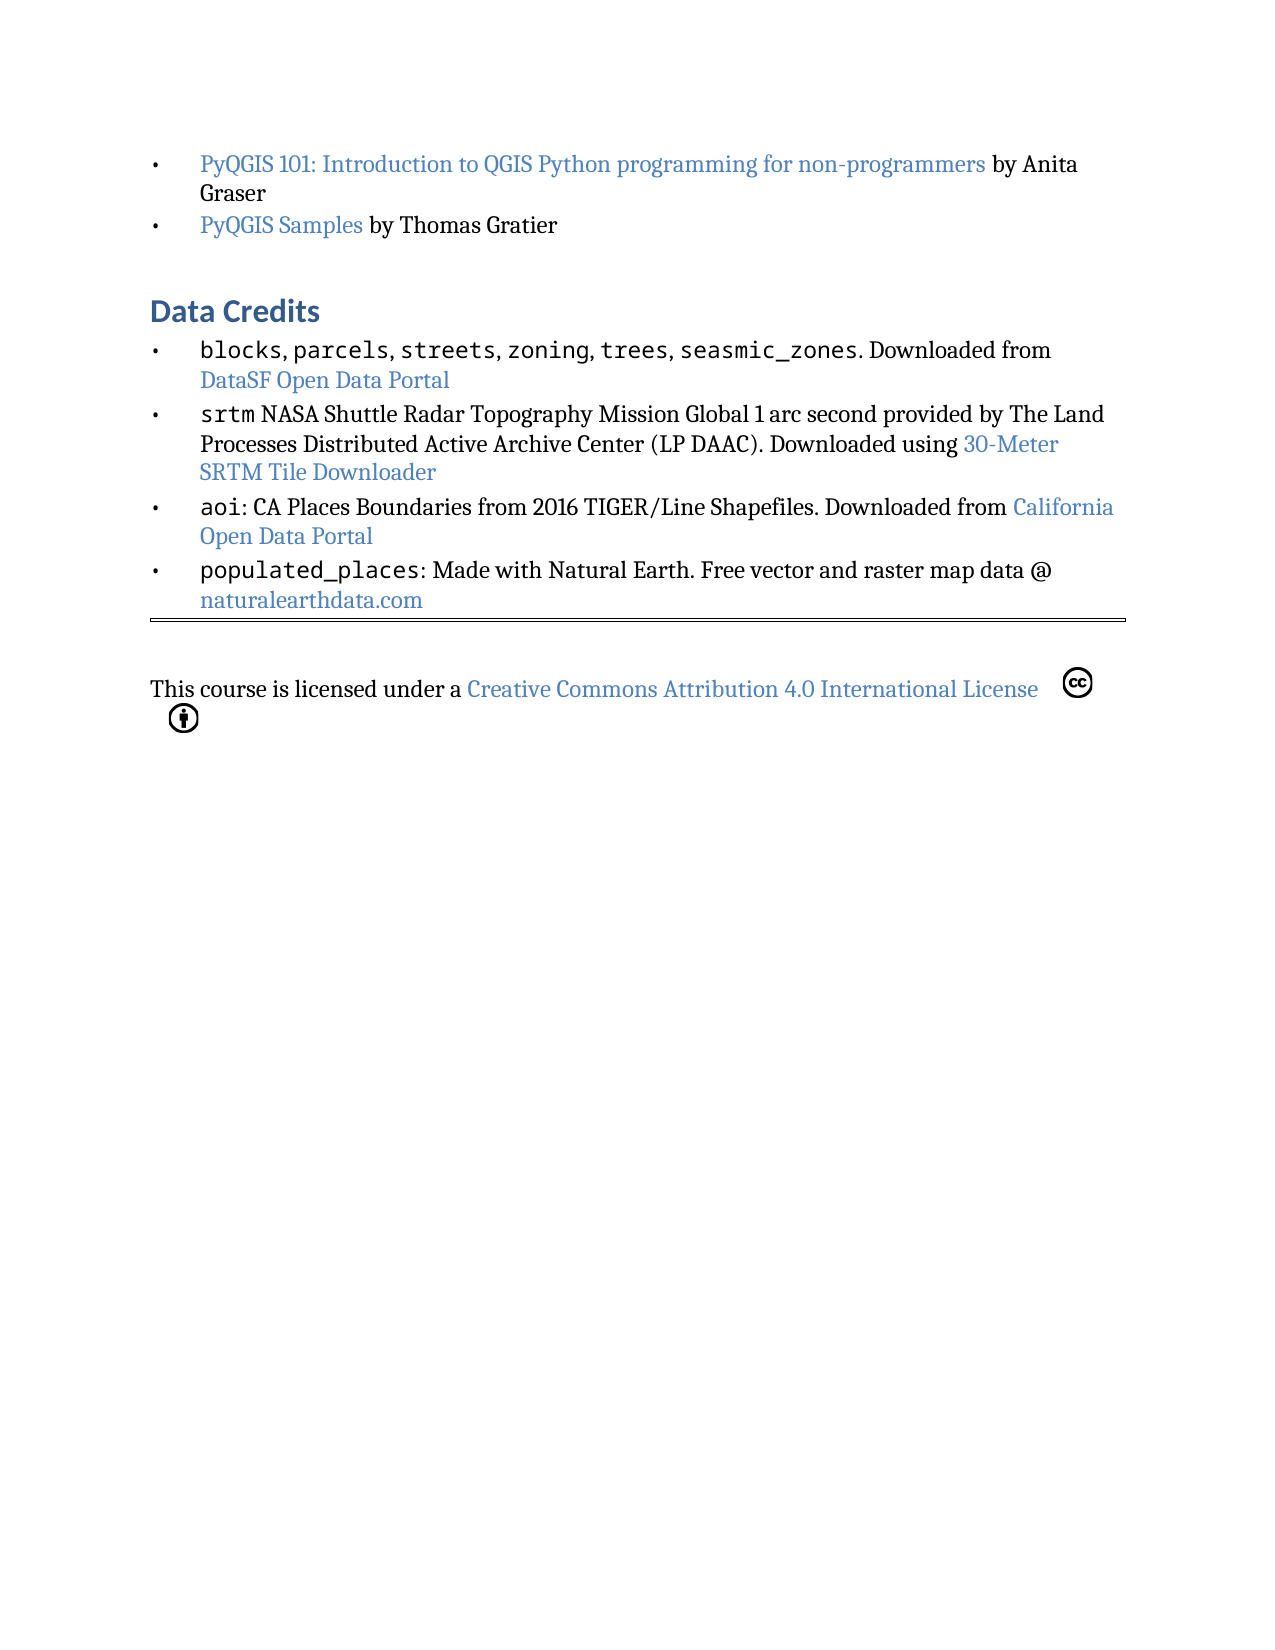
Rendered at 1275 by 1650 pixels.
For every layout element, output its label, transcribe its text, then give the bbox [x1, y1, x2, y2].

list PyQGIS 101: Introduction to QGIS Python programming for non-programmers by Anita Graser [150, 150, 1125, 207]
list populated_places: Made with Natural Earth. Free vector and raster map data @ naturalearthdata.com [150, 554, 1125, 614]
list blocks, parcels, streets, zoning, trees, seasmic_zones. Downloaded from DataSF Open Data Portal [150, 334, 1125, 394]
subtitle Data Credits [150, 290, 1125, 331]
list PyQGIS Samples by Thomas Gratier [150, 211, 1125, 240]
list aoi: CA Places Boundaries from 2016 TIGER/Line Shapefiles. Downloaded from California Open Data Portal [150, 491, 1125, 551]
picture [168, 703, 199, 733]
text This course is licensed under a Creative Commons Attribution 4.0 International License [150, 668, 1125, 733]
list srtm NASA Shuttle Radar Topography Mission Global 1 arc second provided by The Land Processes Distributed Active Archive Center (LP DAAC). Downloaded using 30-Meter SRTM Tile Downloader [150, 398, 1125, 487]
picture [1062, 667, 1093, 698]
